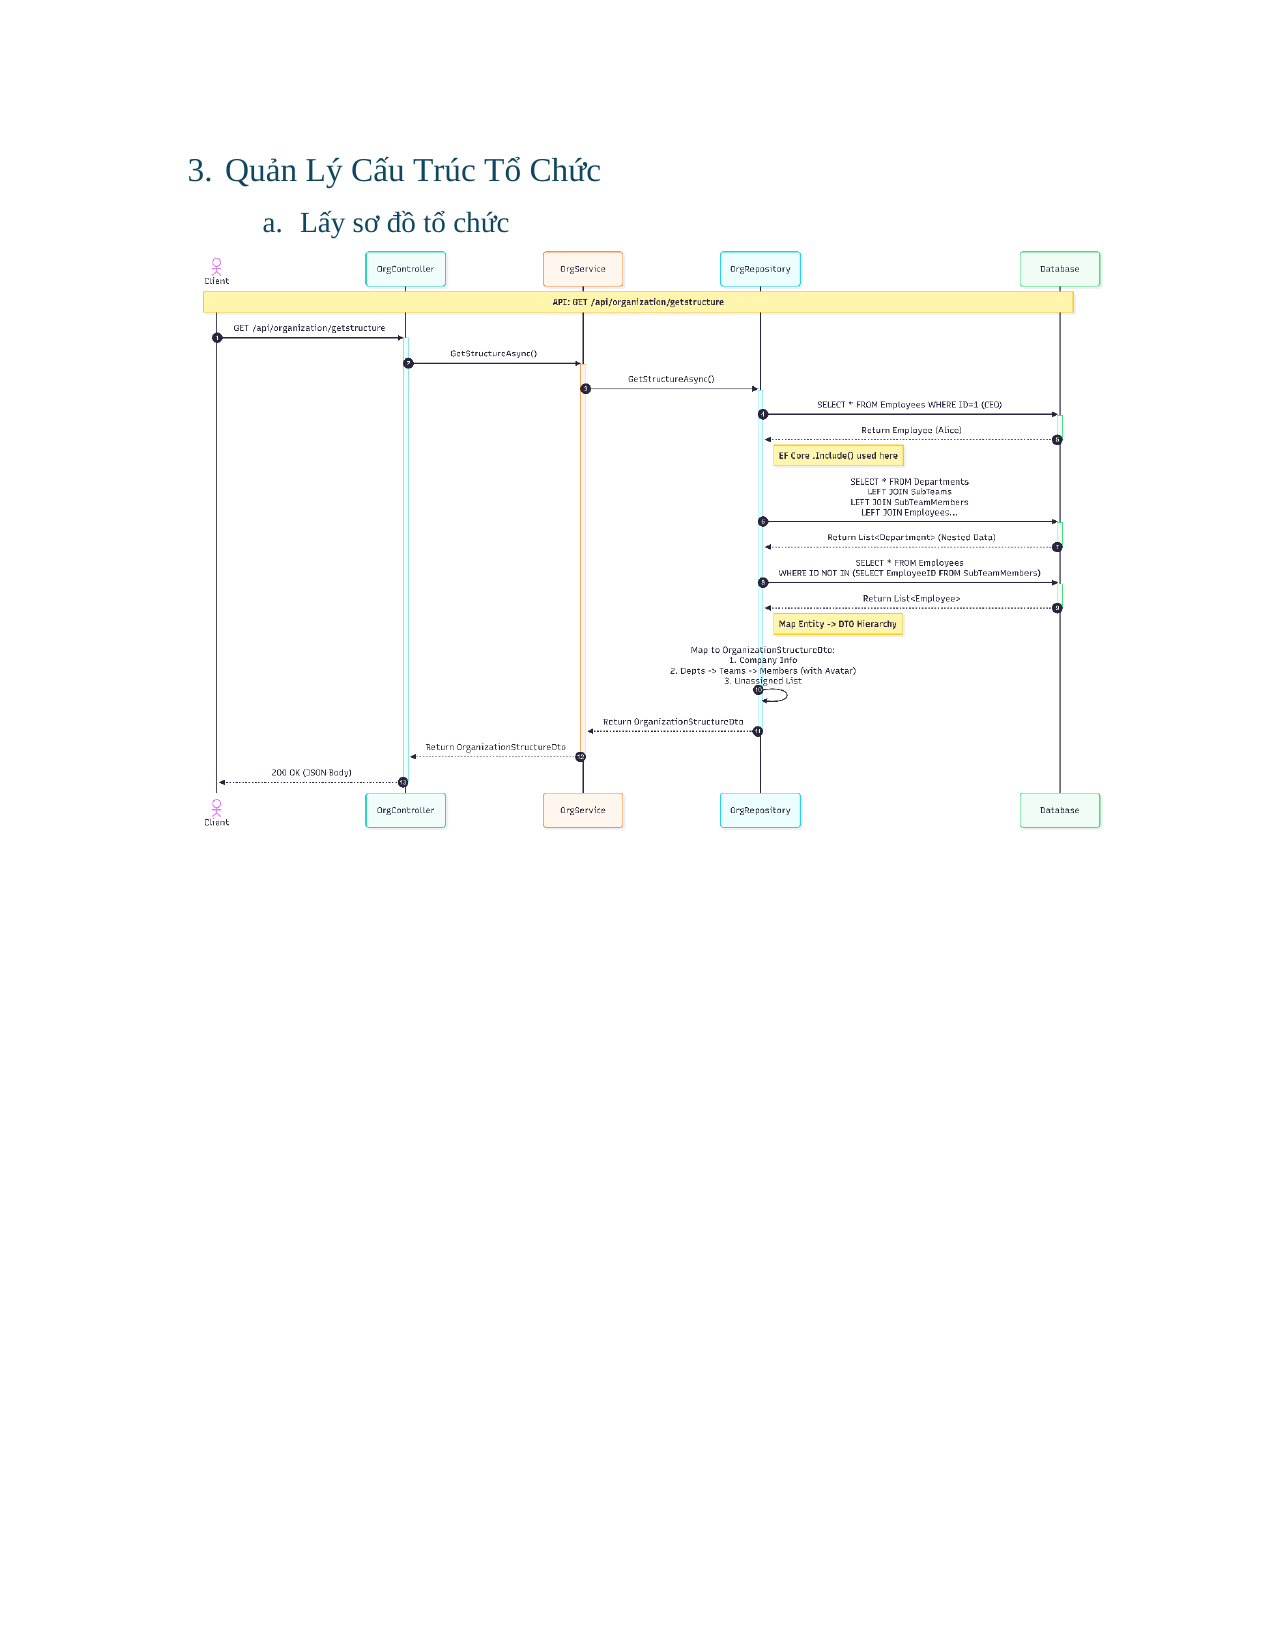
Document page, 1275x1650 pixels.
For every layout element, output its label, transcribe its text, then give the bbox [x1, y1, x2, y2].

subtitle Lấy sơ đồ tổ chức [262, 205, 1125, 238]
subtitle Quản Lý Cấu Trúc Tổ Chức [187, 150, 1125, 188]
picture [150, 246, 1125, 849]
